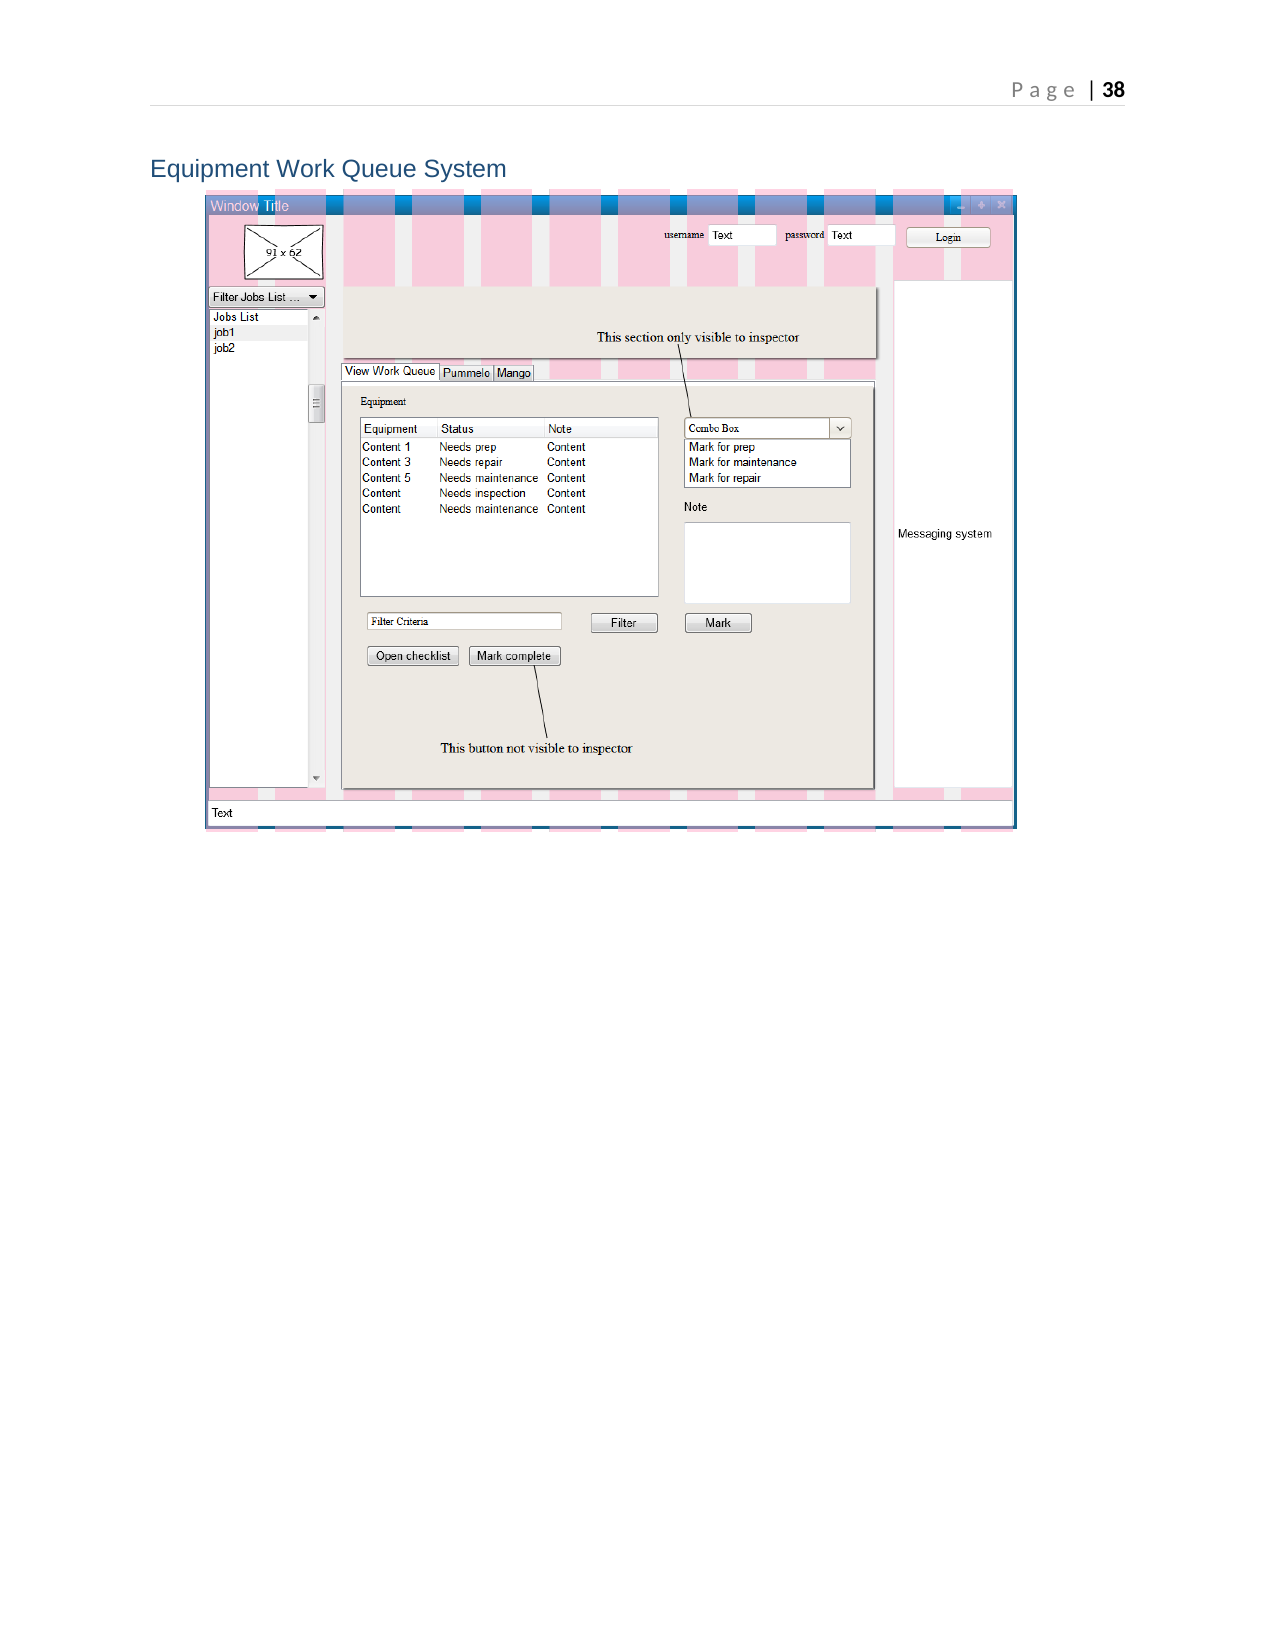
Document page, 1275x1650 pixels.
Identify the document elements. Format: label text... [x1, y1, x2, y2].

subtitle Equipment Work Queue System [150, 154, 1125, 183]
picture [150, 182, 1124, 832]
